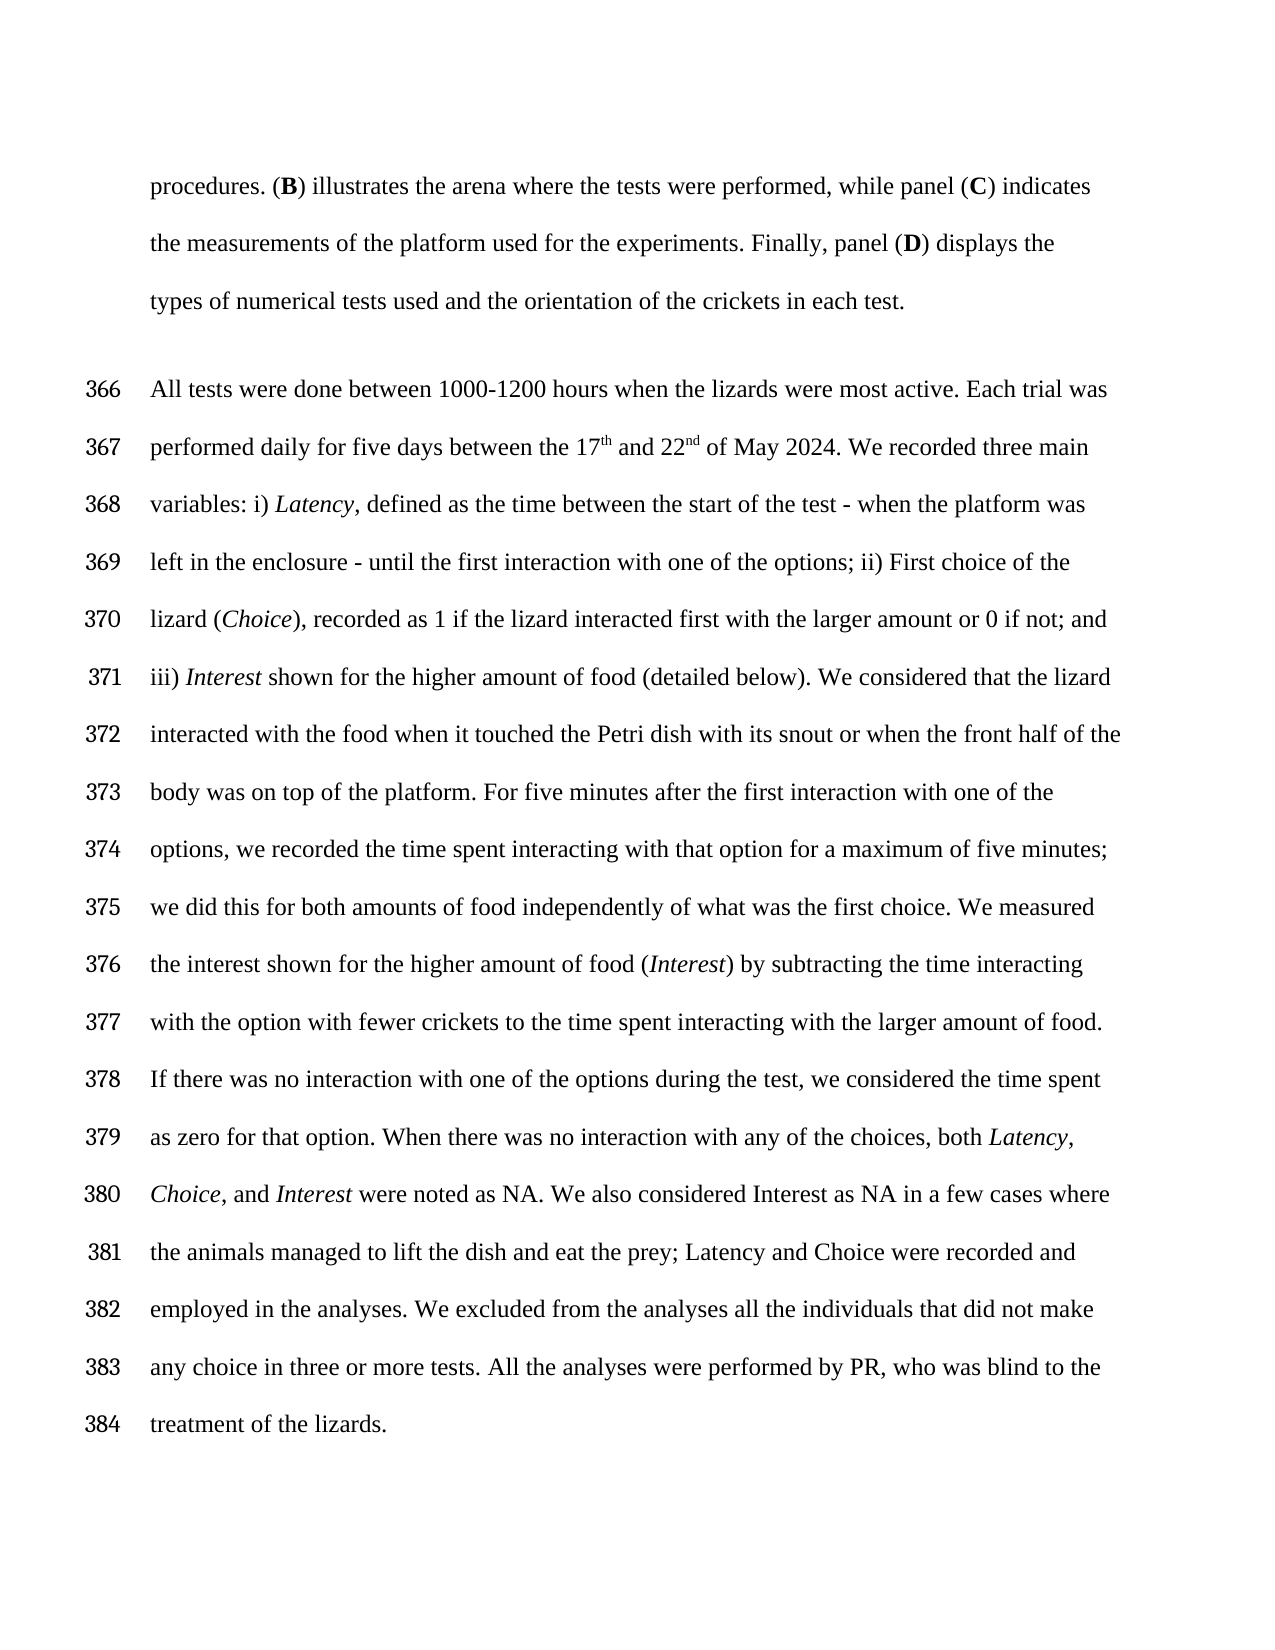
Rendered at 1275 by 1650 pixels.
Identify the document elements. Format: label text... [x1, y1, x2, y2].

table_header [139, 150, 1114, 356]
text All tests were done between 1000-1200 hours when the lizards were most active. Each trial was performed daily for five days between the 17th and 22nd of May 2024. We recorded three main variables: i) Latency, defined as the time between the start of the test - when the platform was left in the enclosure - until the first interaction with one of the options; ii) First choice of the lizard (Choice), recorded as 1 if the lizard interacted first with the larger amount or 0 if not; and iii) Interest shown for the higher amount of food (detailed below). We considered that the lizard interacted with the food when it touched the Petri dish with its snout or when the front half of the body was on top of the platform. For five minutes after the first interaction with one of the options, we recorded the time spent interacting with that option for a maximum of five minutes; we did this for both amounts of food independently of what was the first choice. We measured the interest shown for the higher amount of food (Interest) by subtracting the time interacting with the option with fewer crickets to the time spent interacting with the larger amount of food. If there was no interaction with one of the options during the test, we considered the time spent as zero for that option. When there was no interaction with any of the choices, both Latency, Choice, and Interest were noted as NA. We also considered Interest as NA in a few cases where the animals managed to lift the dish and eat the prey; Latency and Choice were recorded and employed in the analyses. We excluded from the analyses all the individuals that did not make any choice in three or more tests. All the analyses were performed by PR, who was blind to the treatment of the lizards. [150, 374, 1125, 1438]
